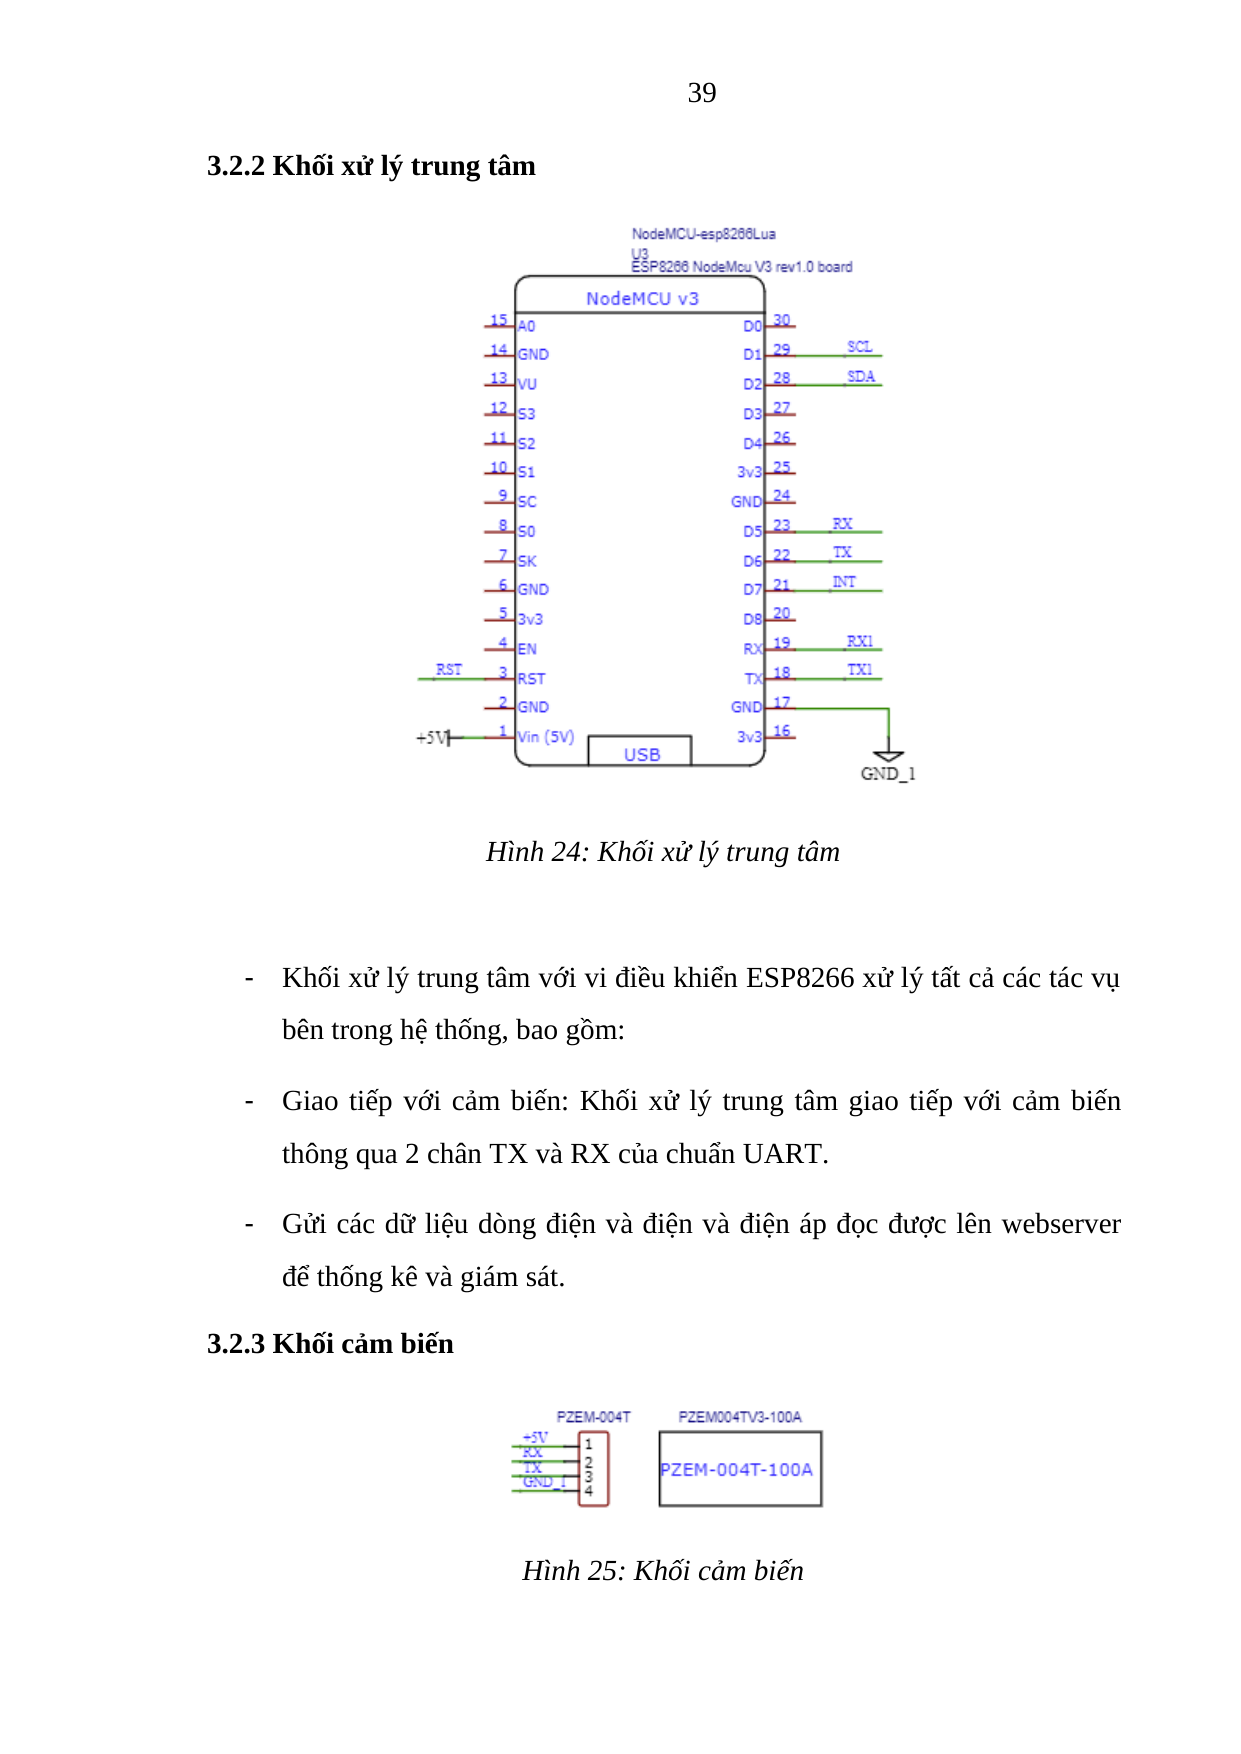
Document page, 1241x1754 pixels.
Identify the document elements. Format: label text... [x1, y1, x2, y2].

list Giao tiếp với cảm biến: Khối xử lý trung tâm giao tiếp với cảm biến thông qua 2 chân TX và RX của chuẩn UART. [244, 1079, 1122, 1169]
picture [394, 198, 934, 802]
subtitle Khối xử lý trung tâm [207, 148, 1122, 181]
text Hình 24: Khối xử lý trung tâm [207, 834, 1122, 868]
text Hình 25: Khối cảm biến [207, 1553, 1122, 1586]
picture [471, 1389, 858, 1536]
list Khối xử lý trung tâm với vi điều khiển ESP8266 xử lý tất cả các tác vụ bên trong hệ thống, bao gồm: [244, 956, 1122, 1046]
list Gửi các dữ liệu dòng điện và điện và điện áp đọc được lên webserver để thống kê và giám sát. [244, 1203, 1122, 1293]
subtitle Khối cảm biến [207, 1326, 1122, 1360]
